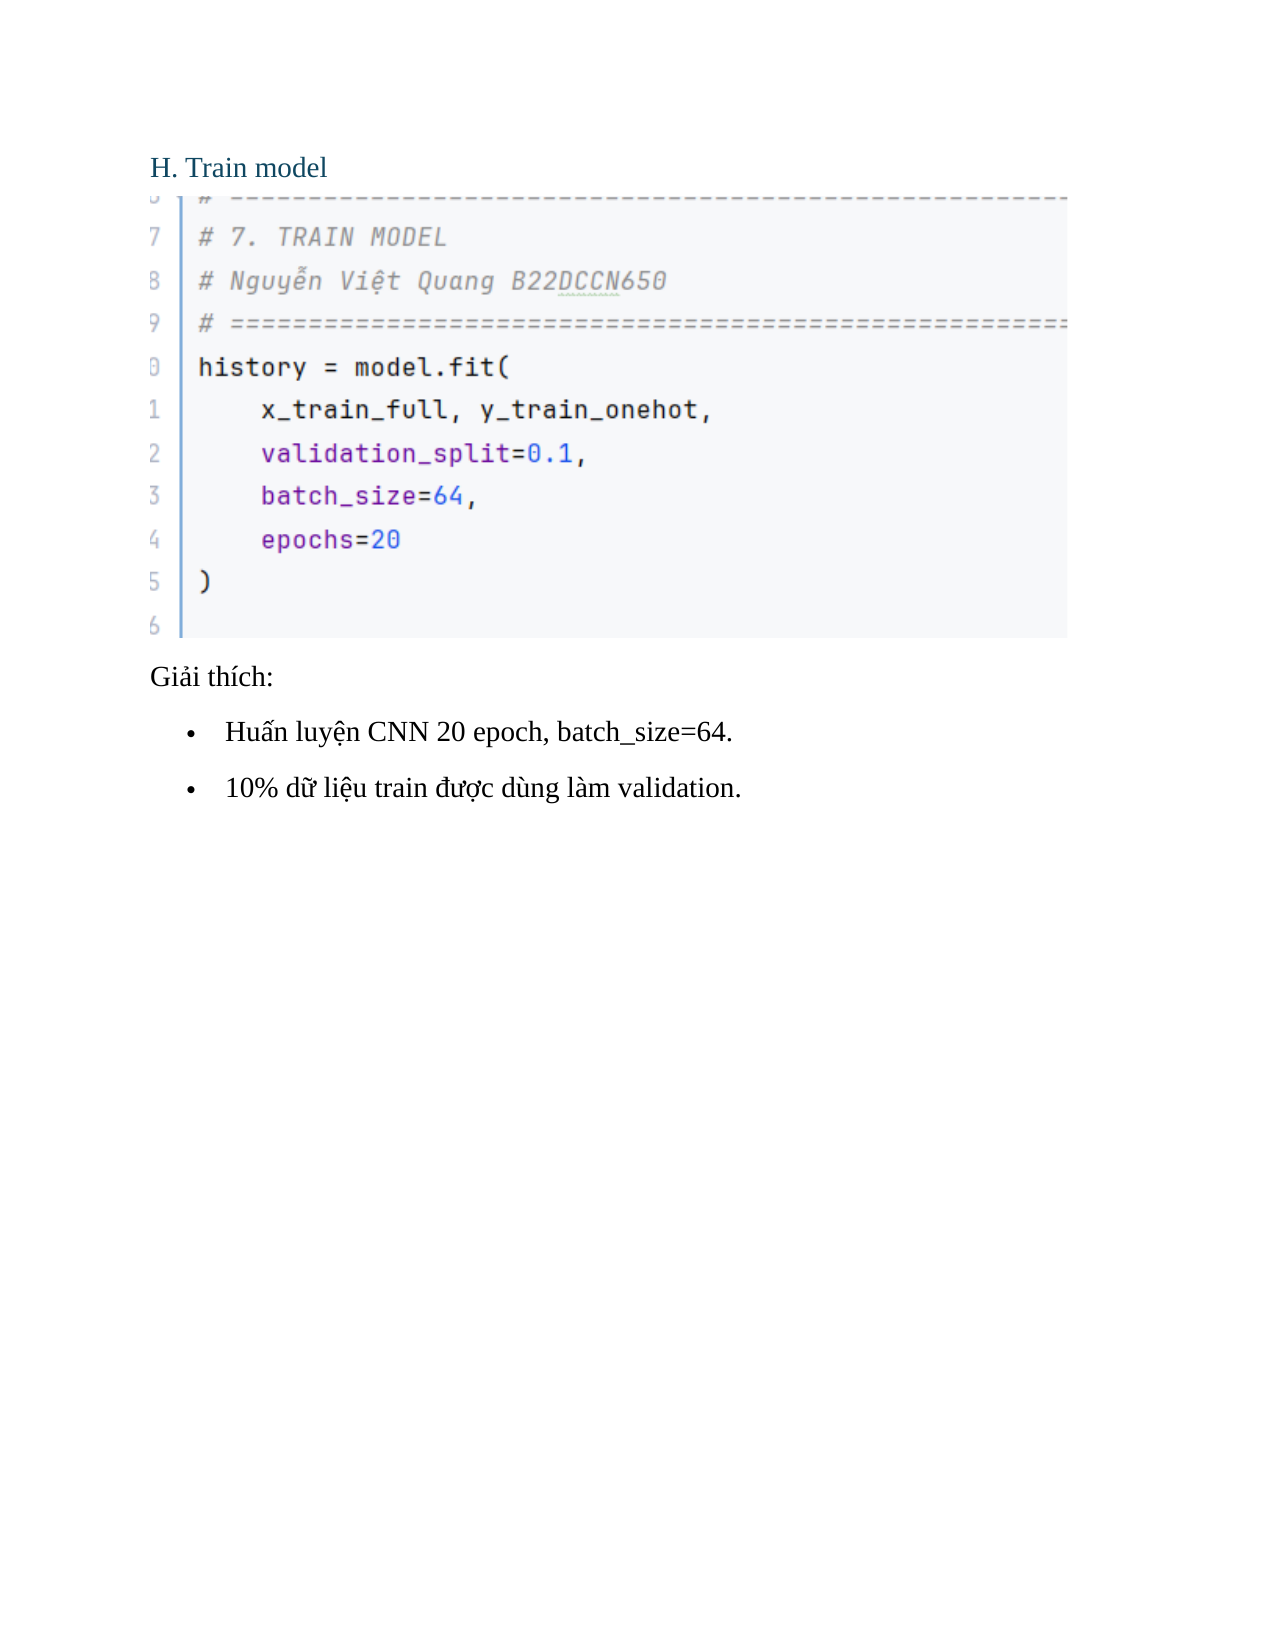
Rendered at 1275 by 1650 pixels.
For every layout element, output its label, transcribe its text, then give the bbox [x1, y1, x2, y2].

list 10% dữ liệu train được dùng làm validation. [187, 770, 1125, 803]
text Giải thích: [150, 659, 1125, 693]
list Huấn luyện CNN 20 epoch, batch_size=64. [187, 714, 1125, 748]
picture [150, 196, 1068, 638]
subtitle H. Train model [150, 150, 1125, 183]
